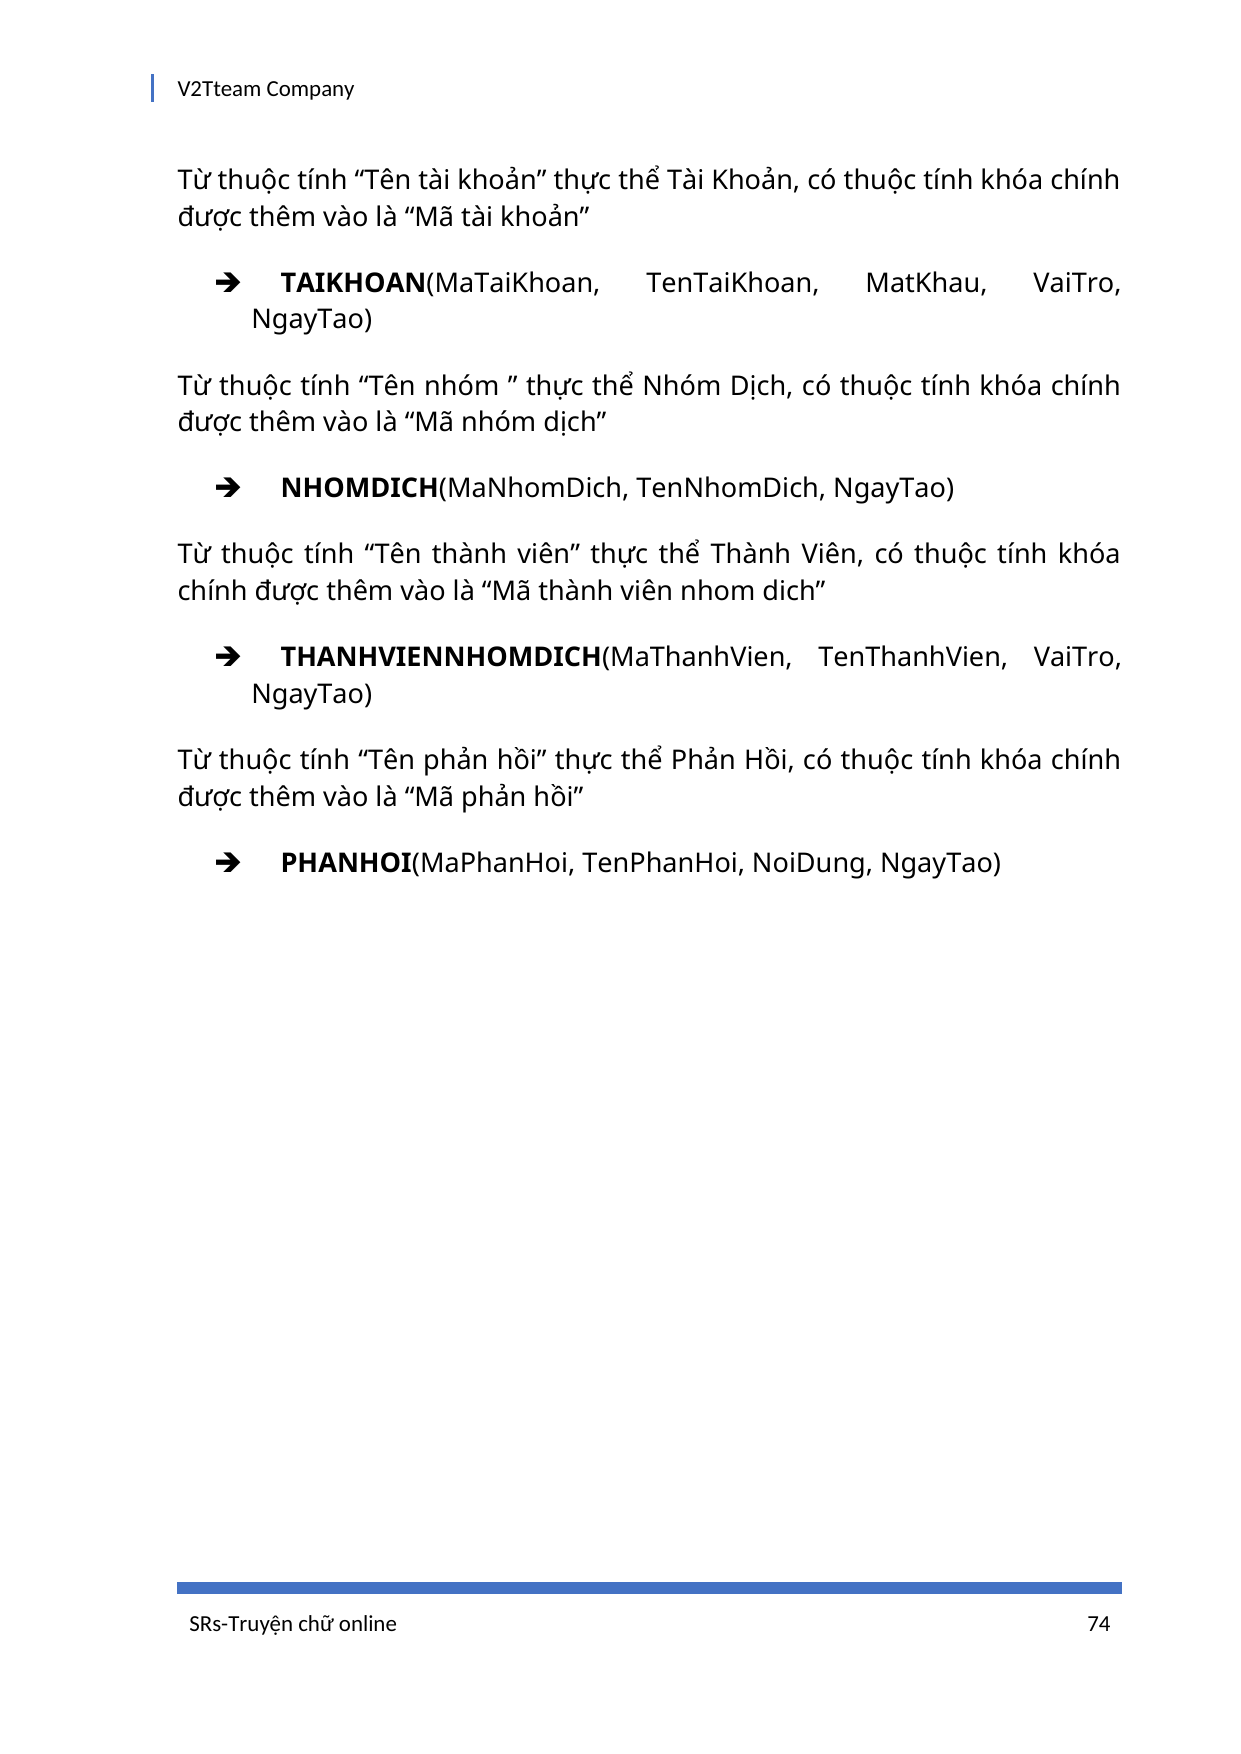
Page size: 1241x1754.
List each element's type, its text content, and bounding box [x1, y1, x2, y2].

text Từ thuộc tính “Tên thành viên” thực thể Thành Viên, có thuộc tính khóa chính được thêm vào là “Mã thành viên nhom dich” [177, 535, 1122, 609]
list TAIKHOAN(MaTaiKhoan, TenTaiKhoan, MatKhau, VaiTro, NgayTao) [213, 263, 1122, 337]
list PHANHOI(MaPhanHoi, TenPhanHoi, NoiDung, NgayTao) [213, 844, 1122, 881]
text Từ thuộc tính “Tên phản hồi” thực thể Phản Hồi, có thuộc tính khóa chính được thêm vào là “Mã phản hồi” [177, 741, 1122, 814]
list THANHVIENNHOMDICH(MaThanhVien, TenThanhVien, VaiTro, NgayTao) [213, 638, 1122, 712]
text Từ thuộc tính “Tên tài khoản” thực thể Tài Khoản, có thuộc tính khóa chính được thêm vào là “Mã tài khoản” [177, 160, 1122, 234]
text Từ thuộc tính “Tên nhóm ” thực thể Nhóm Dịch, có thuộc tính khóa chính được thêm vào là “Mã nhóm dịch” [177, 366, 1122, 440]
list NHOMDICH(MaNhomDich, TenNhomDich, NgayTao) [213, 469, 1122, 506]
